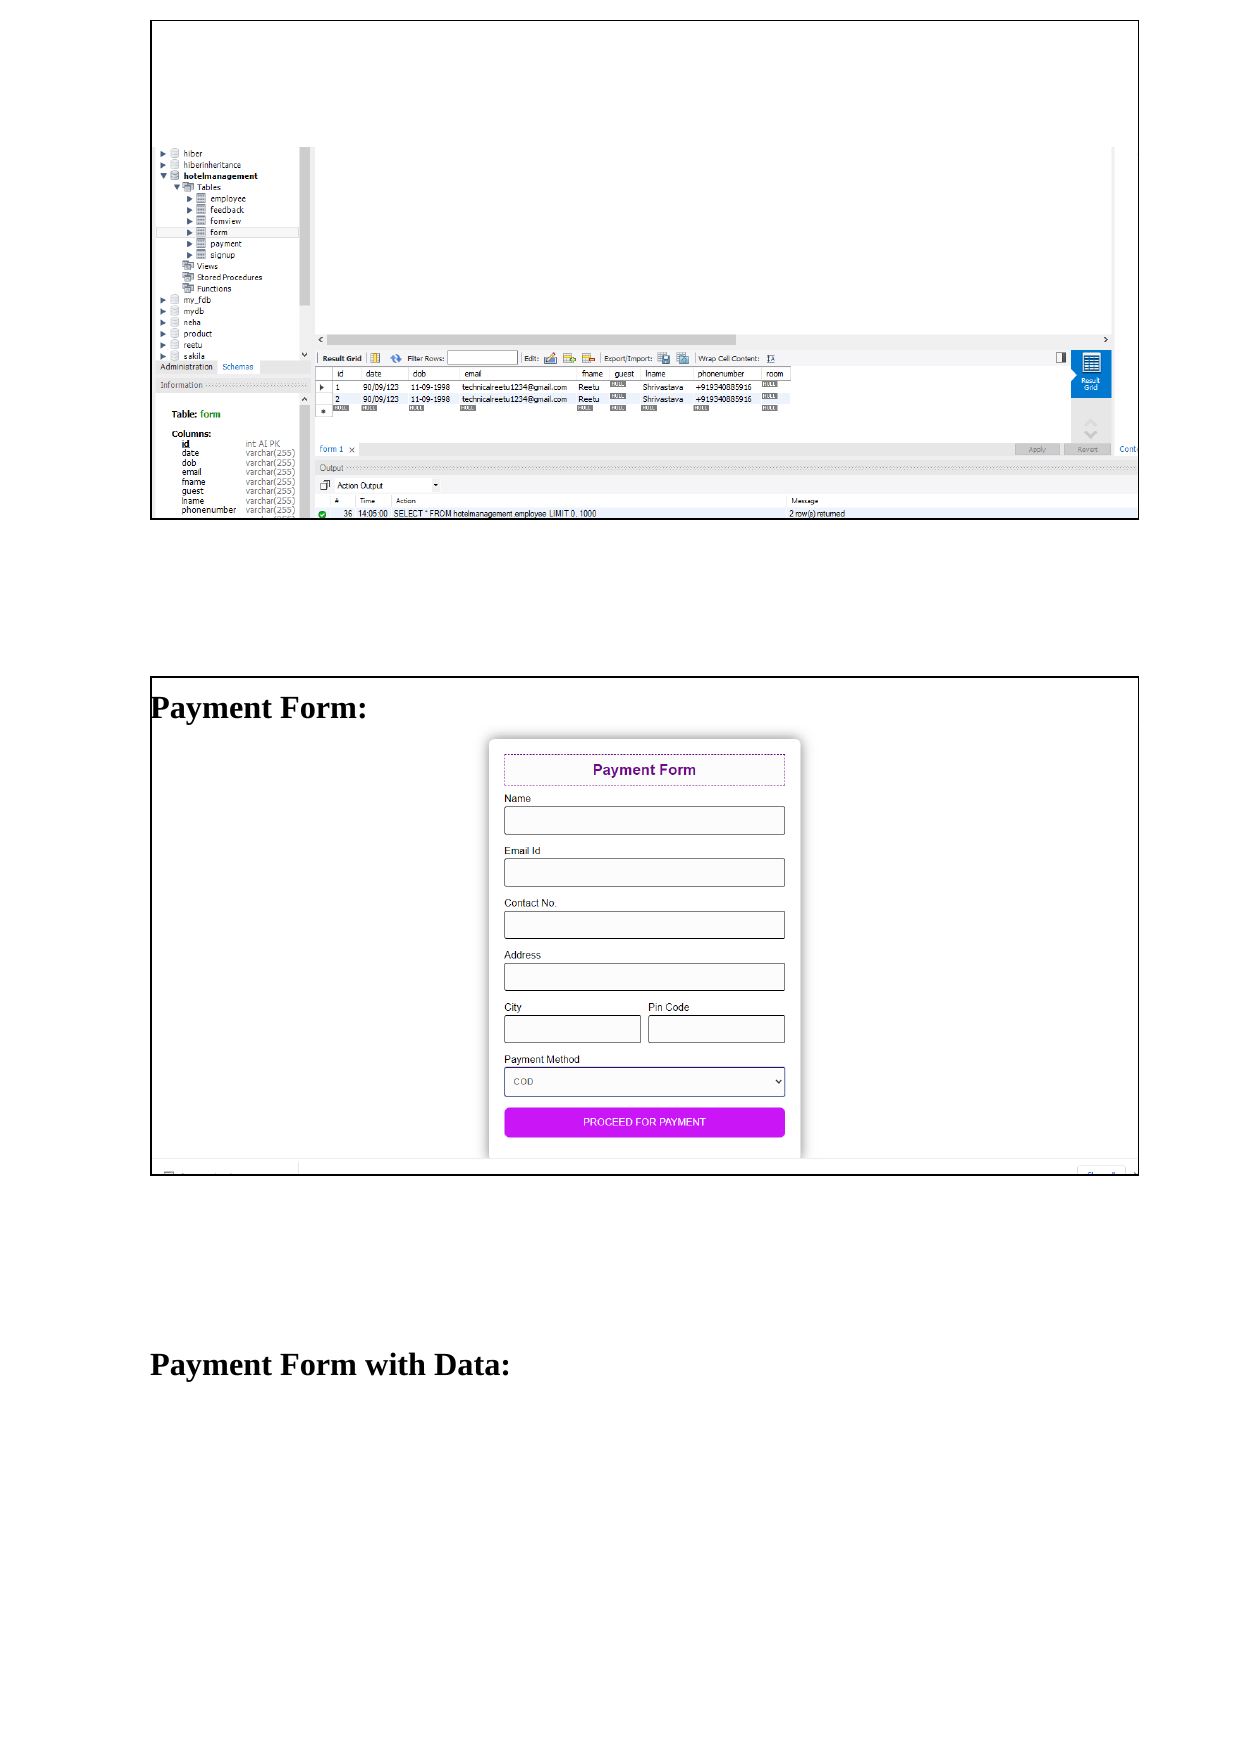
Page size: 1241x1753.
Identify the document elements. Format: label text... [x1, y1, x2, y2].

picture [152, 147, 1138, 518]
picture [152, 725, 1138, 1174]
text Payment Form with Data: [150, 1347, 1091, 1382]
text Payment Form: [152, 691, 1091, 725]
